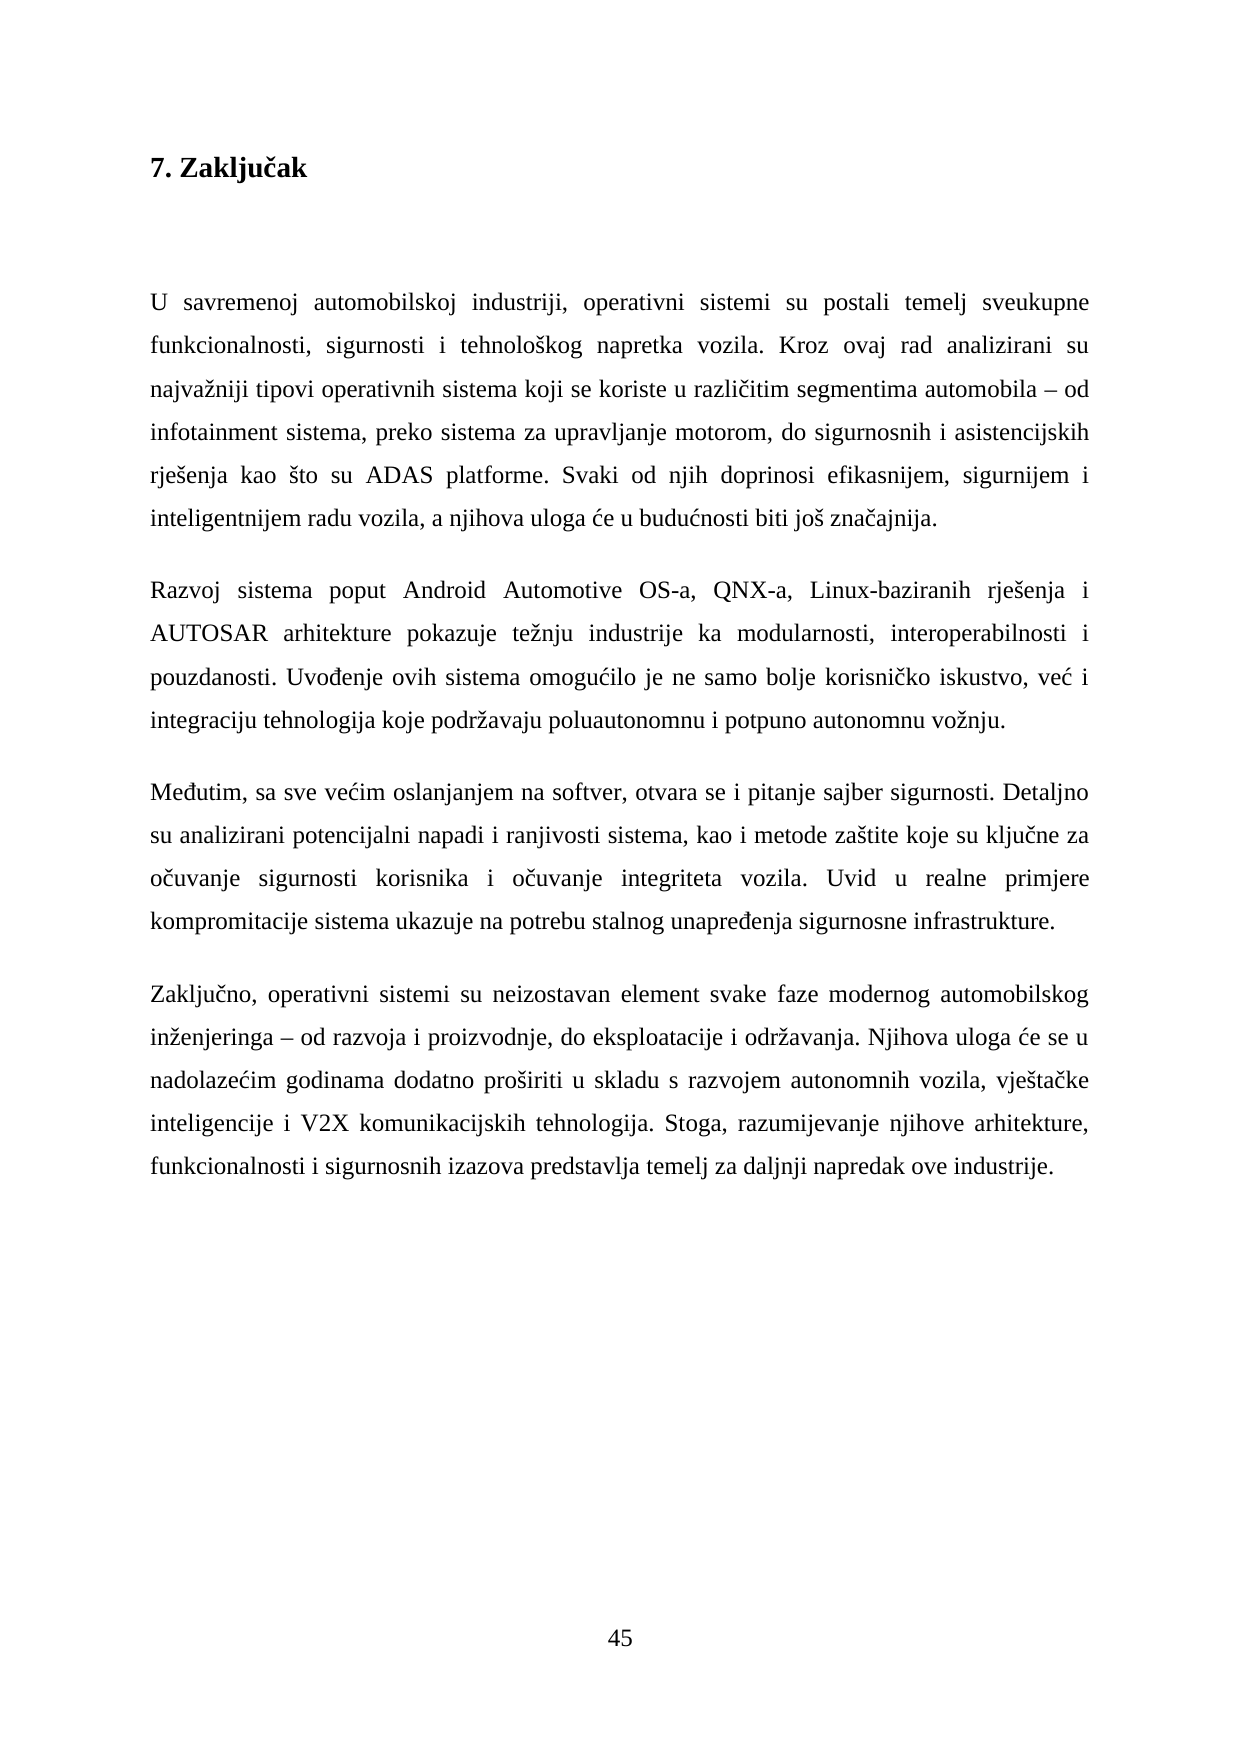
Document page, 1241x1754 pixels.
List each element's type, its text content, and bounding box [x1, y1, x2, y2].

text Razvoj sistema poput Android Automotive OS-a, QNX-a, Linux-baziranih rješenja i AUTOSAR arhitekture pokazuje težnju industrije ka modularnosti, interoperabilnosti i pouzdanosti. Uvođenje ovih sistema omogućilo je ne samo bolje korisničko iskustvo, već i integraciju tehnologija koje podržavaju poluautonomnu i potpuno autonomnu vožnju. [150, 575, 1090, 733]
text Zaključno, operativni sistemi su neizostavan element svake faze modernog automobilskog inženjeringa – od razvoja i proizvodnje, do eksploatacije i održavanja. Njihova uloga će se u nadolazećim godinama dodatno proširiti u skladu s razvojem autonomnih vozila, vještačke inteligencije i V2X komunikacijskih tehnologija. Stoga, razumijevanje njihove arhitekture, funkcionalnosti i sigurnosnih izazova predstavlja temelj za daljnji napredak ove industrije. [150, 979, 1090, 1180]
text U savremenoj automobilskoj industriji, operativni sistemi su postali temelj sveukupne funkcionalnosti, sigurnosti i tehnološkog napretka vozila. Kroz ovaj rad analizirani su najvažniji tipovi operativnih sistema koji se koriste u različitim segmentima automobila – od infotainment sistema, preko sistema za upravljanje motorom, do sigurnosnih i asistencijskih rješenja kao što su ADAS platforme. Svaki od njih doprinosi efikasnijem, sigurnijem i inteligentnijem radu vozila, a njihova uloga će u budućnosti biti još značajnija. [150, 287, 1090, 532]
subtitle 7. Zaključak [150, 150, 1090, 183]
text Međutim, sa sve većim oslanjanjem na softver, otvara se i pitanje sajber sigurnosti. Detaljno su analizirani potencijalni napadi i ranjivosti sistema, kao i metode zaštite koje su ključne za očuvanje sigurnosti korisnika i očuvanje integriteta vozila. Uvid u realne primjere kompromitacije sistema ukazuje na potrebu stalnog unapređenja sigurnosne infrastrukture. [150, 777, 1090, 935]
